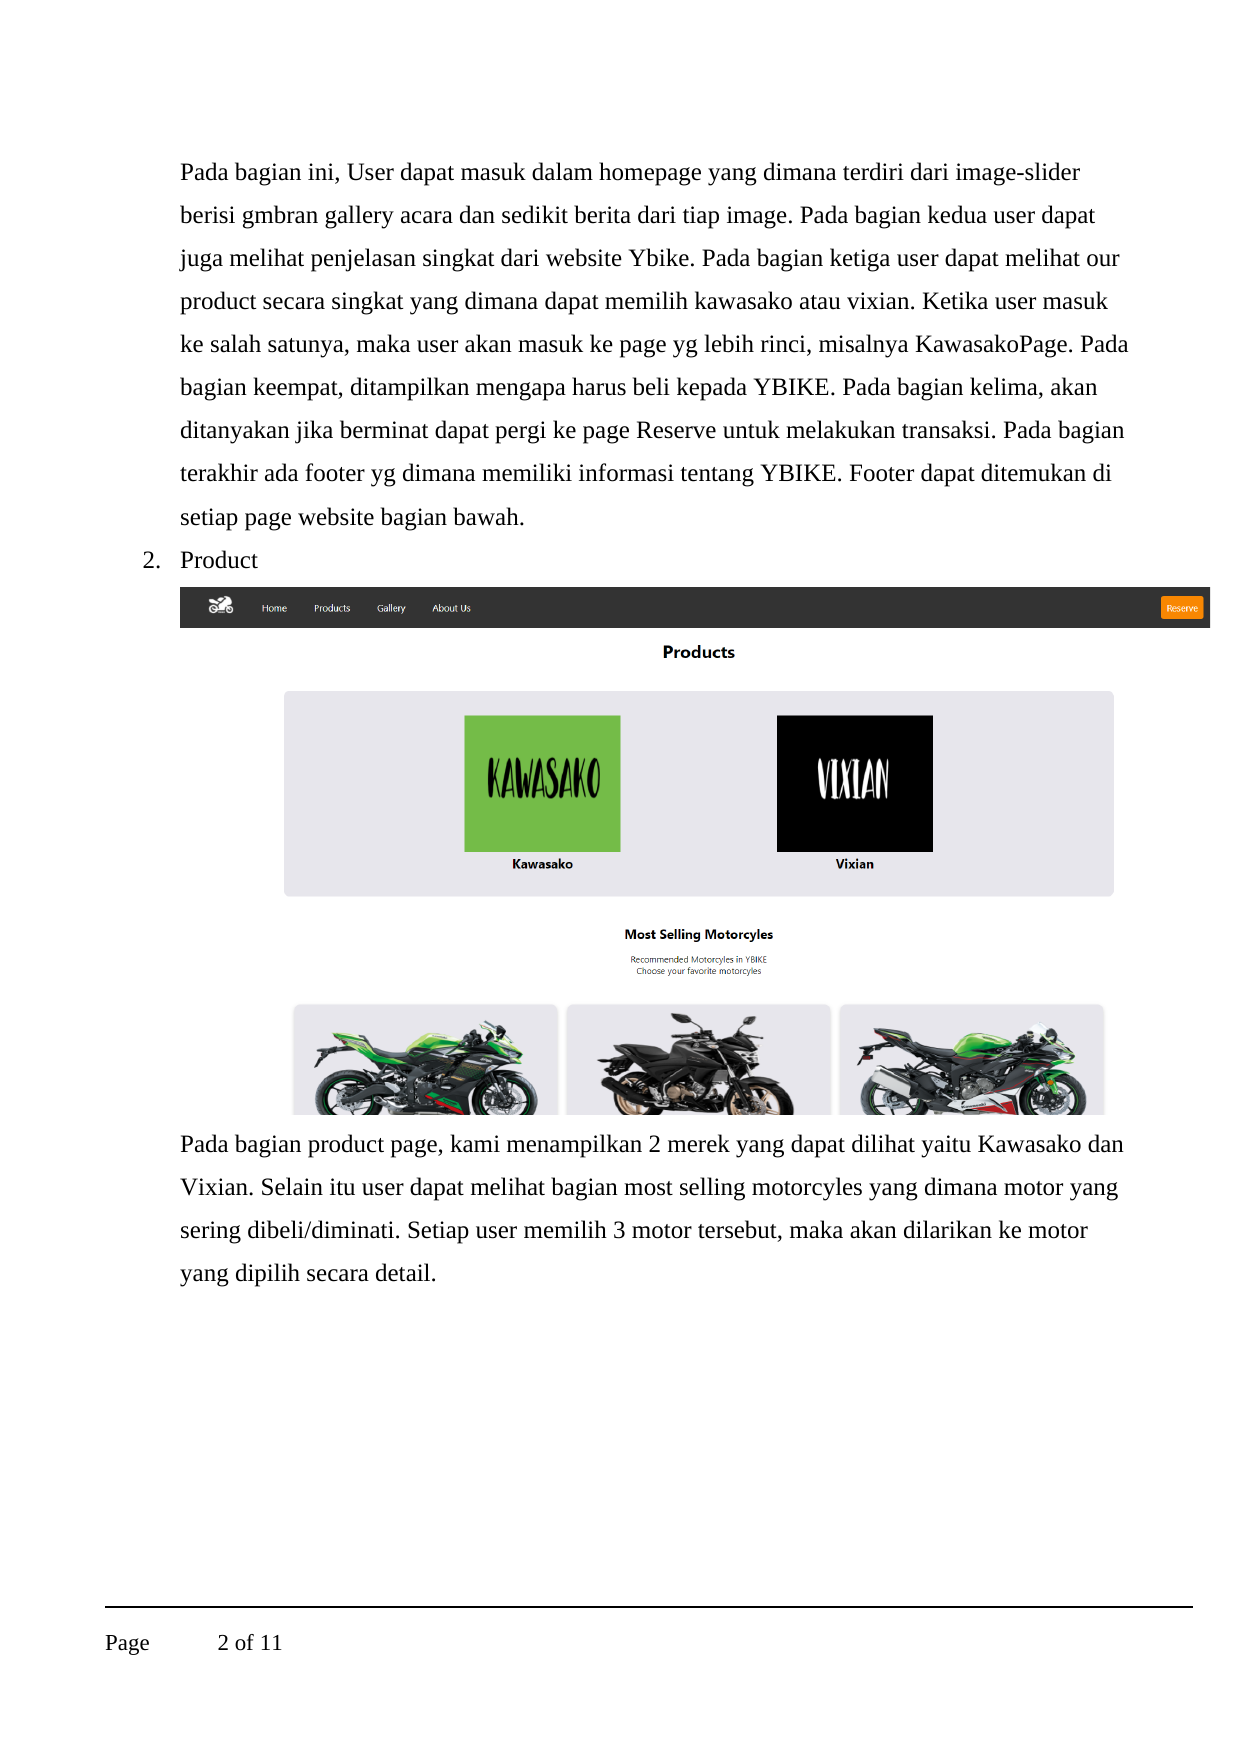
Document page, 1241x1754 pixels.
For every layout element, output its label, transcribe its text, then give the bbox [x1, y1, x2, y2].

list Pada bagian product page, kami menampilkan 2 merek yang dapat dilihat yaitu Kawasako dan Vixian. Selain itu user dapat melihat bagian most selling motorcyles yang dimana motor yang sering dibeli/diminati. Setiap user memilih 3 motor tersebut, maka akan dilarikan ke motor yang dipilih secara detail. [180, 1129, 1135, 1287]
list Pada bagian ini, User dapat masuk dalam homepage yang dimana terdiri dari image-slider berisi gmbran gallery acara dan sedikit berita dari tiap image. Pada bagian kedua user dapat juga melihat penjelasan singkat dari website Ybike. Pada bagian ketiga user dapat melihat our product secara singkat yang dimana dapat memilih kawasako atau vixian. Ketika user masuk ke salah satunya, maka user akan masuk ke page yg lebih rinci, misalnya KawasakoPage. Pada bagian keempat, ditampilkan mengapa harus beli kepada YBIKE. Pada bagian kelima, akan ditanyakan jika berminat dapat pergi ke page Reserve untuk melakukan transaksi. Pada bagian terakhir ada footer yg dimana memiliki informasi tentang YBIKE. Footer dapat ditemukan di setiap page website bagian bawah. [180, 157, 1135, 530]
list Product [142, 545, 1135, 573]
picture [180, 587, 1211, 1115]
